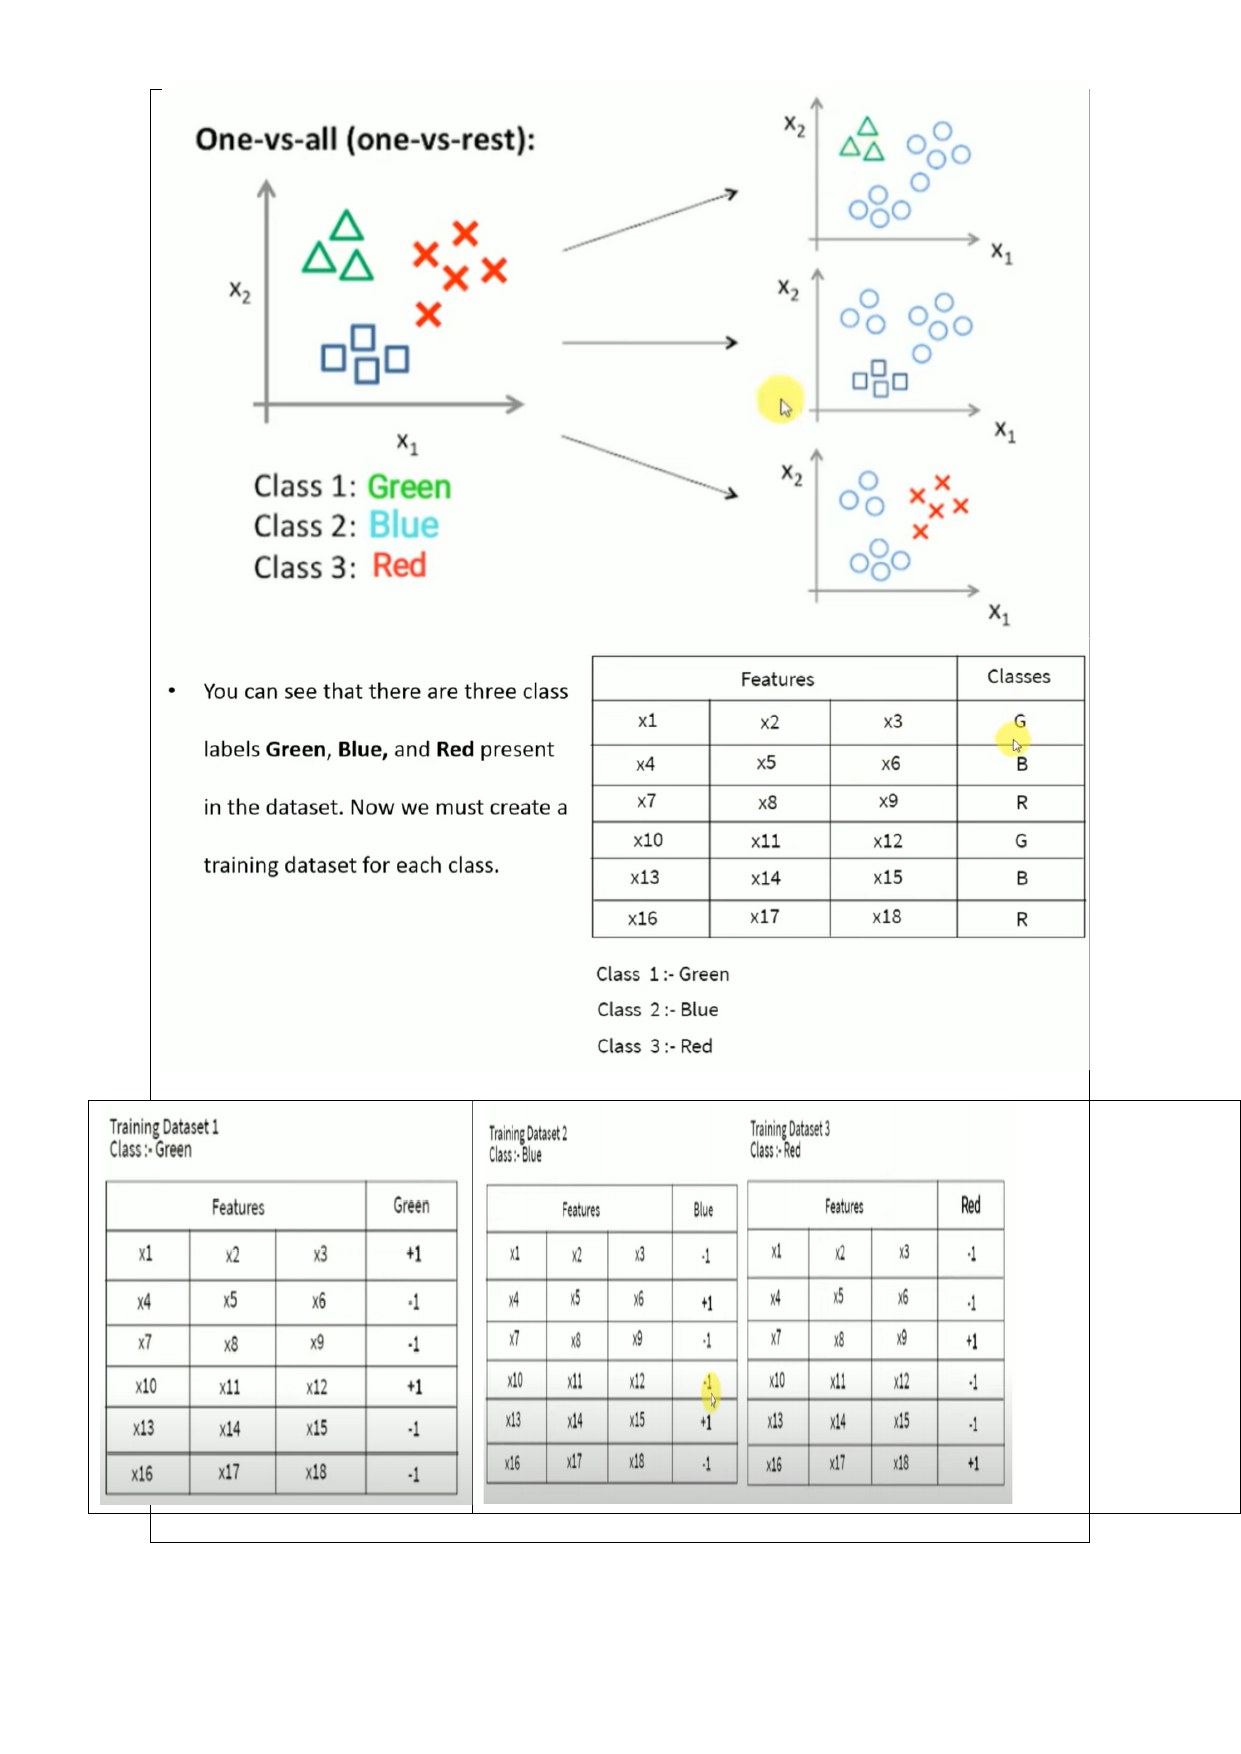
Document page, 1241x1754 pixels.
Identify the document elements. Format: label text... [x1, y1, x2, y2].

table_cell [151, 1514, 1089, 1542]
picture [483, 1101, 1013, 1504]
picture [161, 89, 1090, 1070]
picture [100, 1101, 473, 1505]
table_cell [151, 90, 1089, 1100]
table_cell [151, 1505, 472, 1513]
